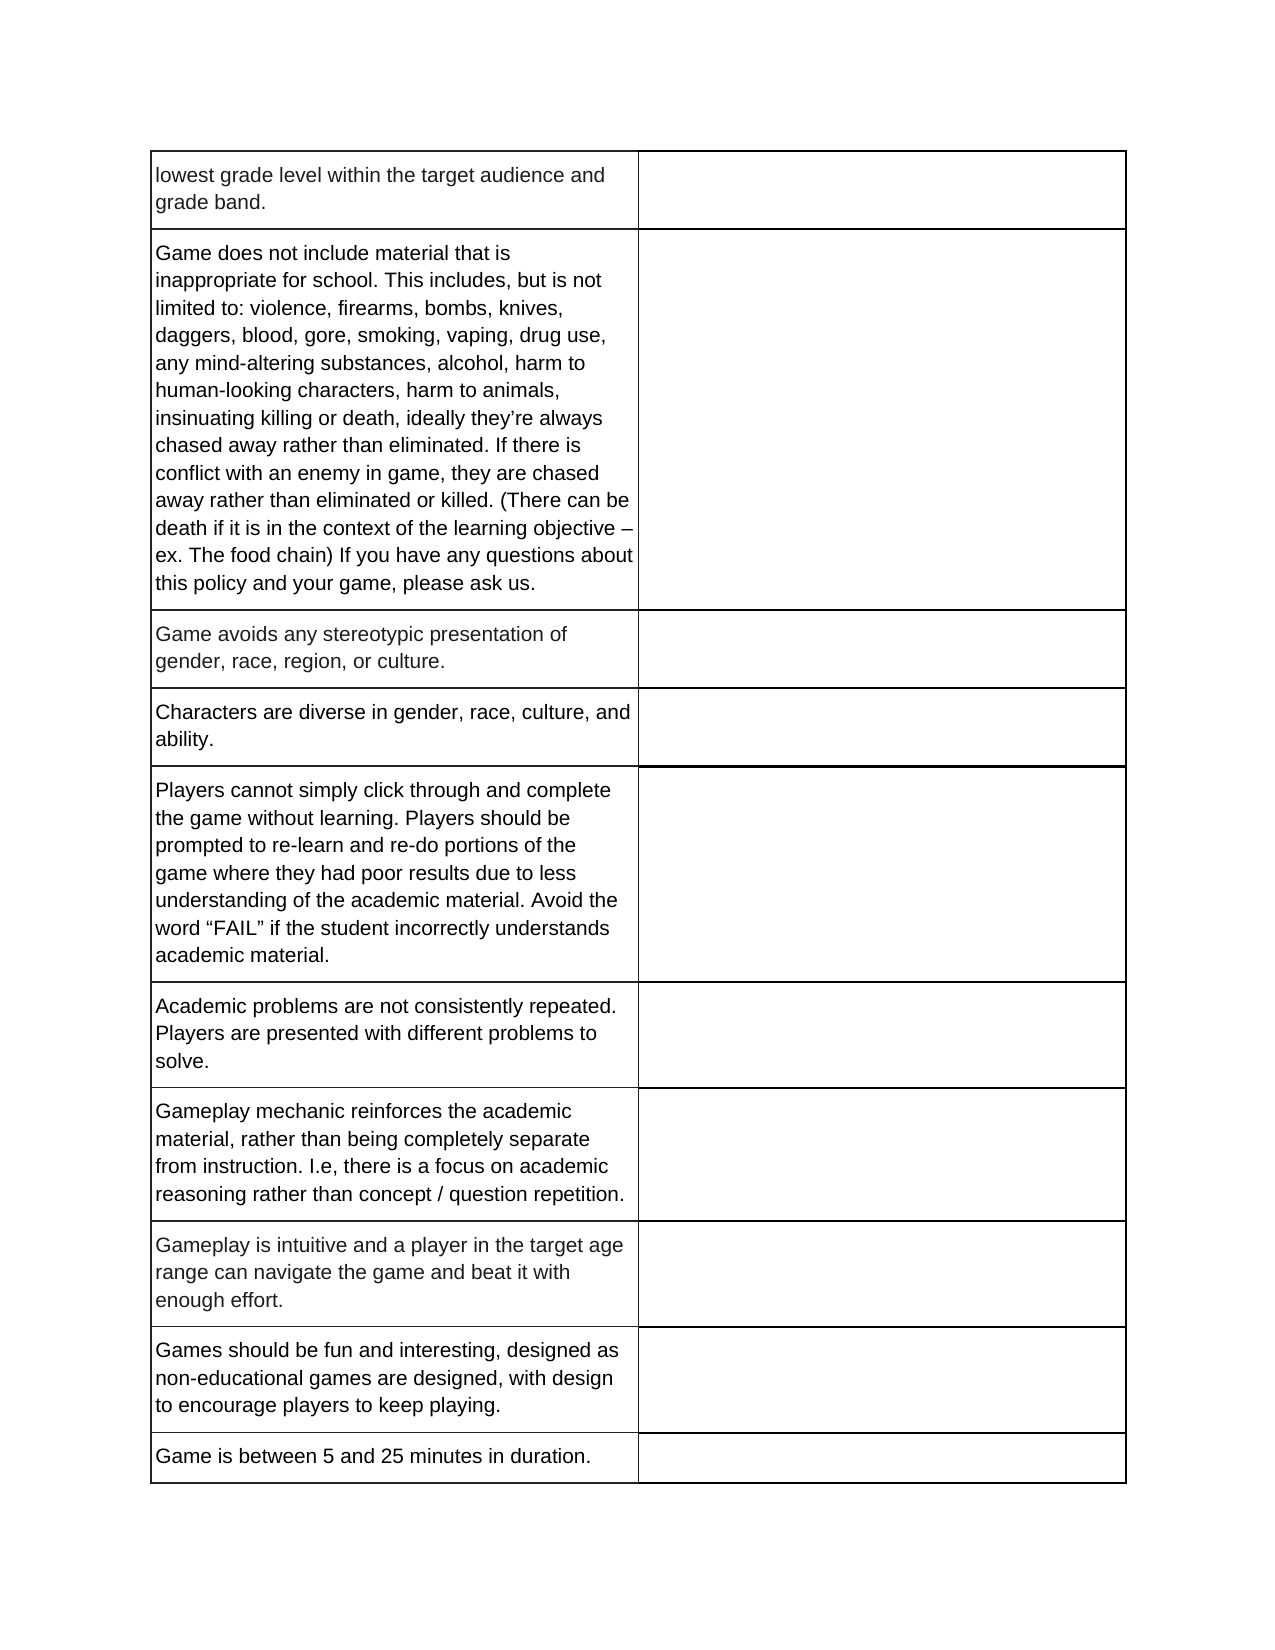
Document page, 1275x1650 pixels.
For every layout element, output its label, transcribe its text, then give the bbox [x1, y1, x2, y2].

table_cell [639, 1434, 1125, 1482]
table_cell Players cannot simply click through and complete the game without learning. Players should be prompted to re-learn and re-do portions of the game where they had poor results due to less understanding of the academic material. Avoid the word “FAIL” if the student incorrectly understands academic material. [152, 767, 638, 981]
table_cell Game is between 5 and 25 minutes in duration. [152, 1433, 638, 1482]
table_cell [639, 611, 1125, 687]
table_cell Game does not include material that is inappropriate for school. This includes, but is not limited to: violence, firearms, bombs, knives, daggers, blood, gore, smoking, vaping, drug use, any mind-altering substances, alcohol, harm to human-looking characters, harm to animals, insinuating killing or death, ideally they’re always chased away rather than eliminated. If there is conflict with an enemy in game, they are chased away rather than eliminated or killed. (There can be death if it is in the context of the learning objective – ex. The food chain) If you have any questions about this policy and your game, please ask us. [152, 230, 638, 609]
table_cell Academic problems are not consistently repeated. Players are presented with different problems to solve. [152, 983, 638, 1087]
table_cell Games should be fun and interesting, designed as non-educational games are designed, with design to encourage players to keep playing. [152, 1327, 638, 1432]
table_cell [639, 1328, 1125, 1432]
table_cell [152, 152, 638, 228]
table_cell [639, 689, 1125, 765]
table_cell [639, 983, 1125, 1087]
table_cell [639, 152, 1125, 228]
table_cell Game avoids any stereotypic presentation of gender, race, region, or culture. [152, 611, 638, 687]
table_cell [639, 1222, 1125, 1326]
table_cell [639, 1089, 1125, 1220]
table_cell [639, 768, 1125, 981]
table_cell Gameplay mechanic reinforces the academic material, rather than being completely separate from instruction. I.e, there is a focus on academic reasoning rather than concept / question repetition. [152, 1088, 638, 1220]
table_cell Characters are diverse in gender, race, culture, and ability. [152, 689, 638, 765]
table_cell [639, 230, 1125, 609]
table_cell Gameplay is intuitive and a player in the target age range can navigate the game and beat it with enough effort. [152, 1222, 638, 1326]
